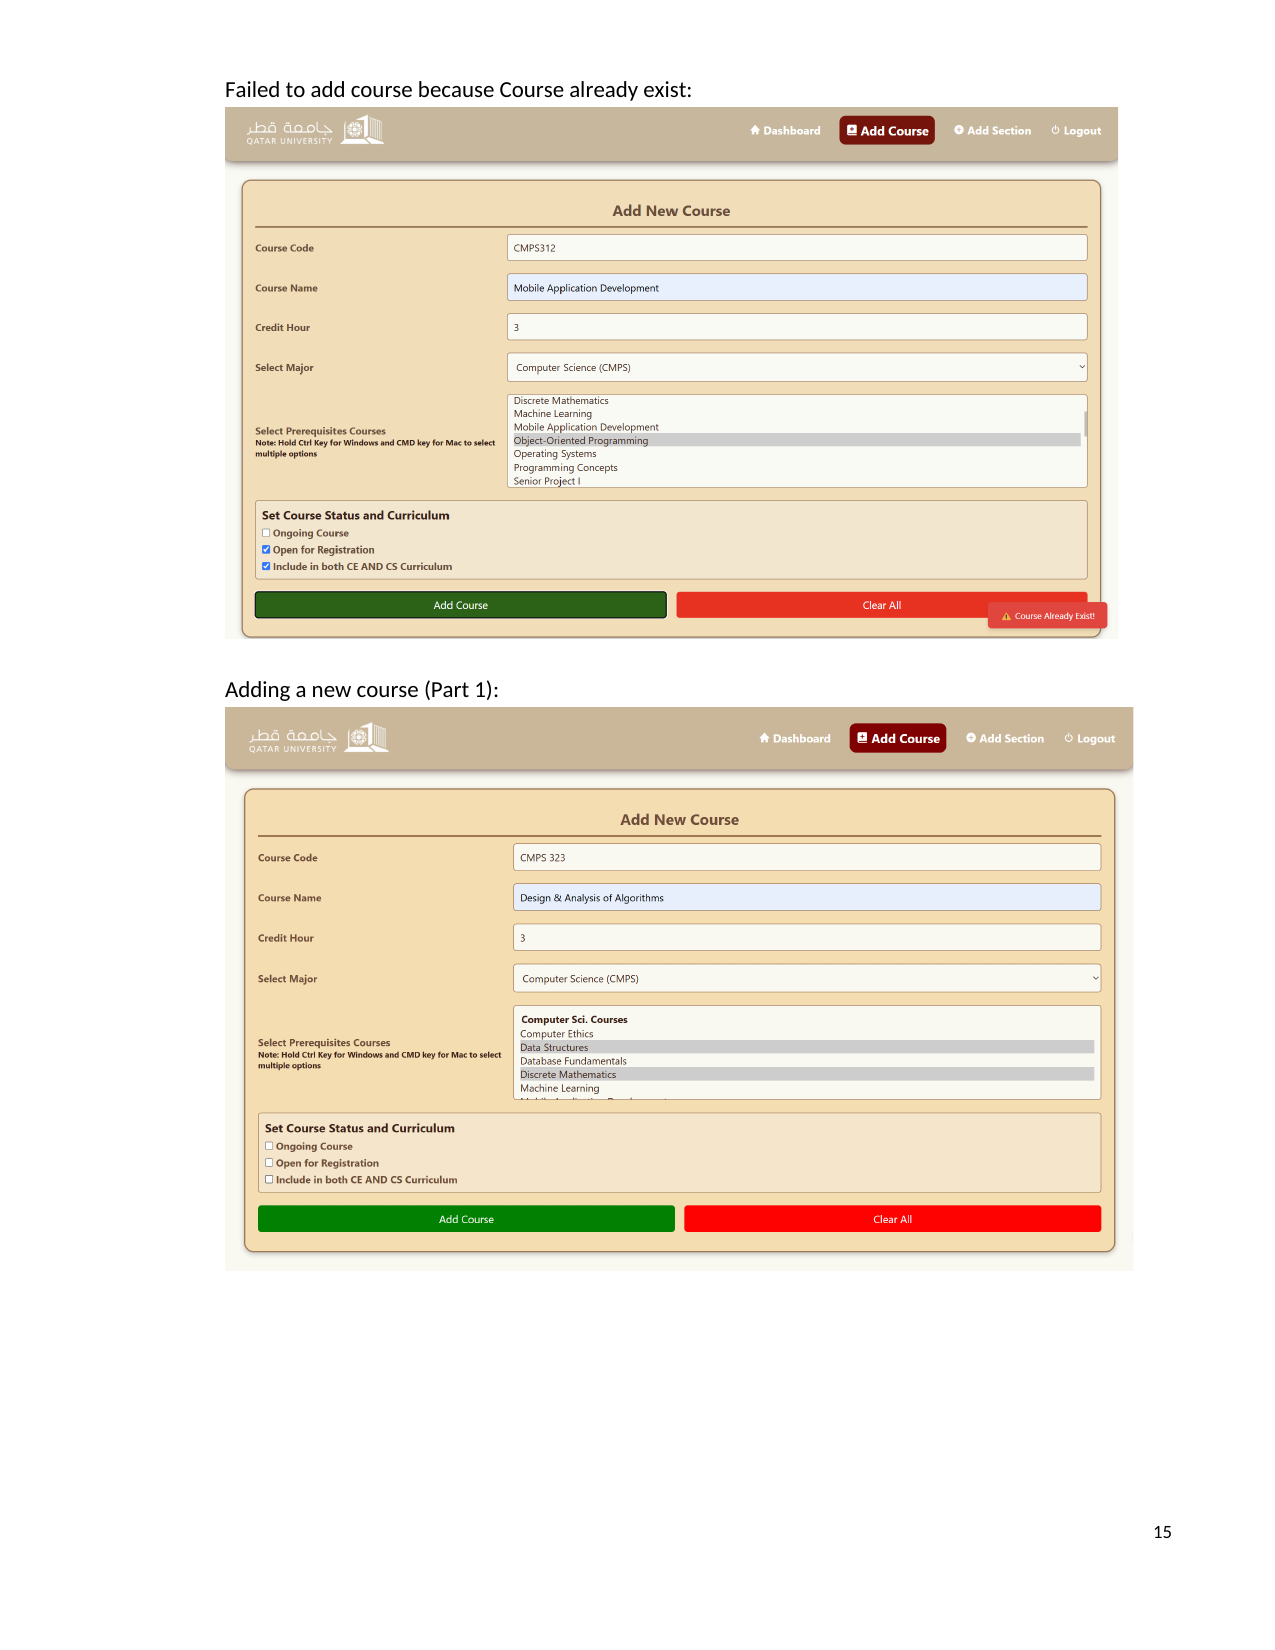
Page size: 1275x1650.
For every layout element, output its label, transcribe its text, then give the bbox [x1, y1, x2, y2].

picture [225, 107, 1119, 639]
picture [225, 707, 1134, 1271]
text Adding a new course (Part 1): [75, 675, 1173, 703]
text Failed to add course because Course already exist: [75, 75, 1173, 103]
